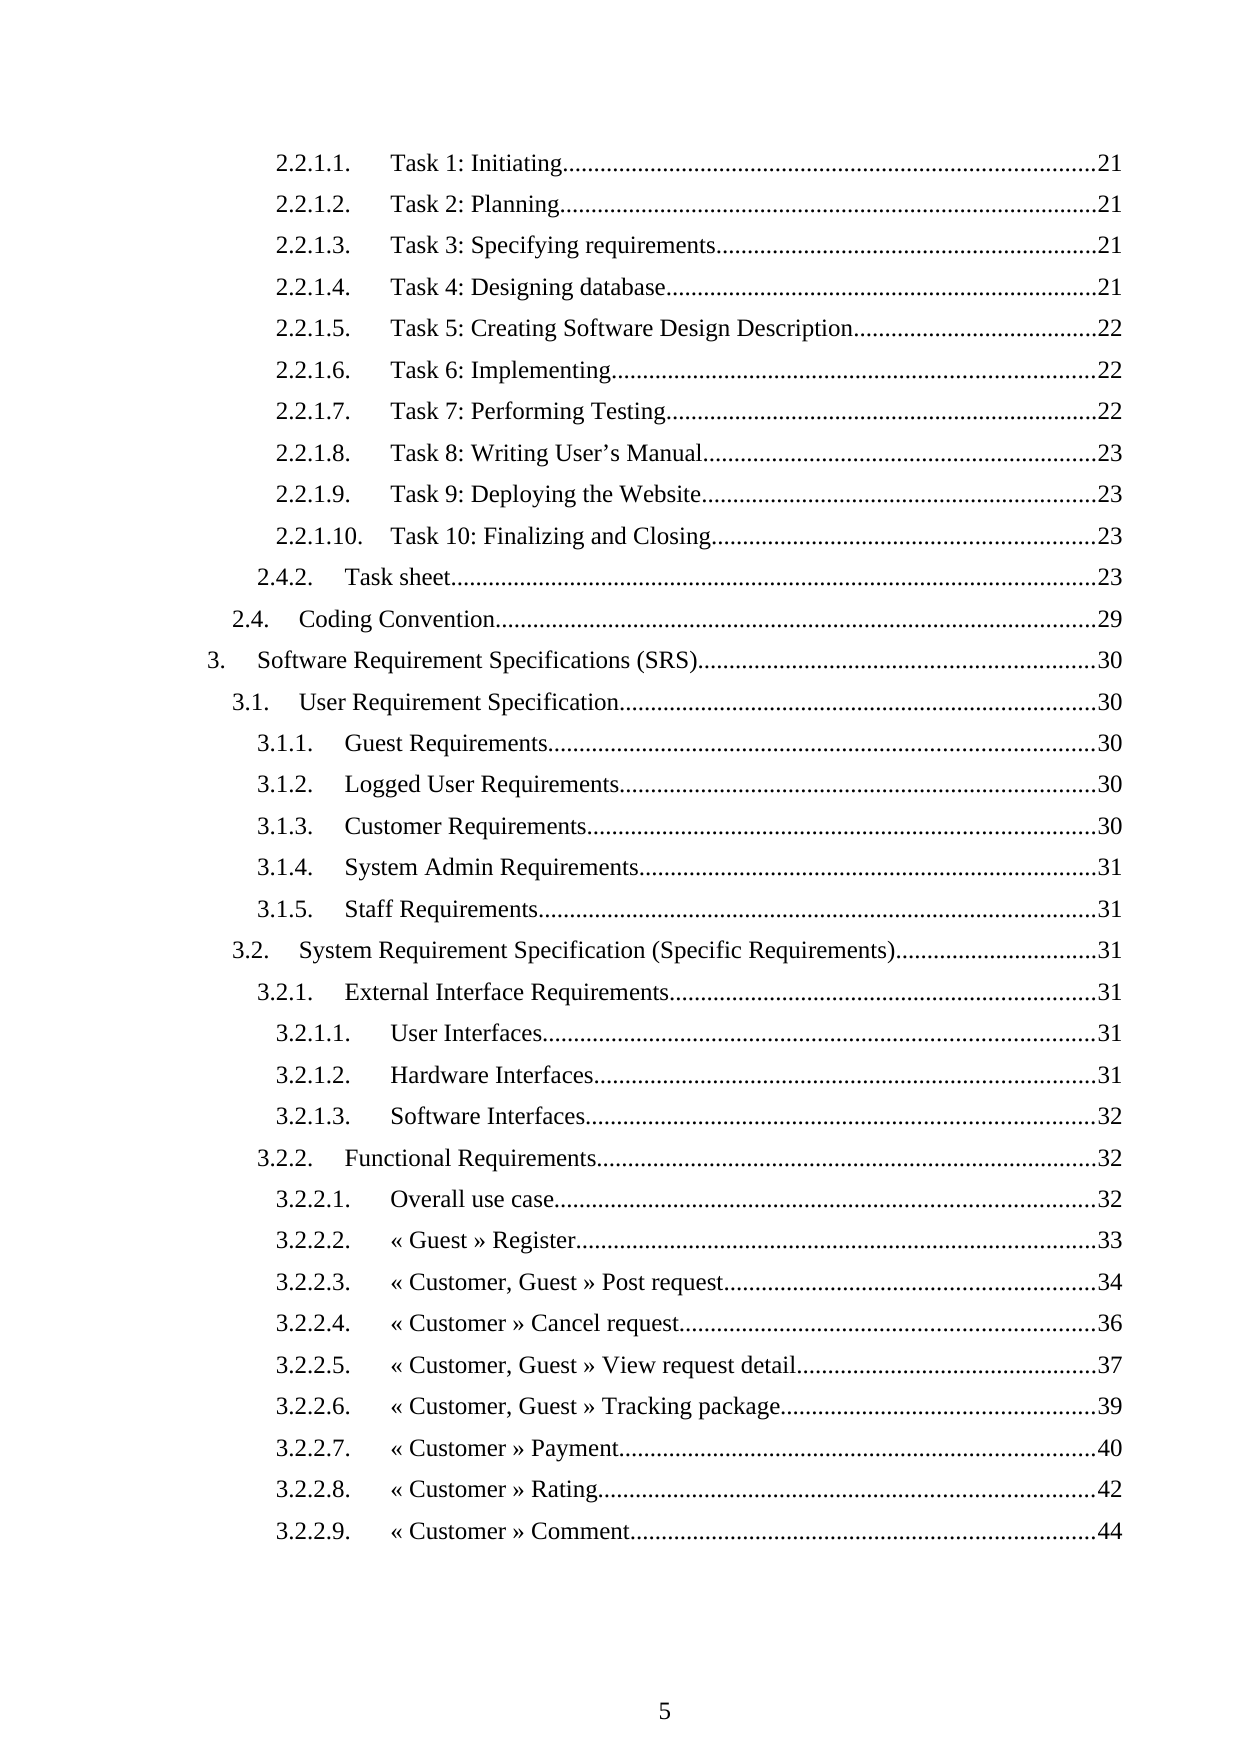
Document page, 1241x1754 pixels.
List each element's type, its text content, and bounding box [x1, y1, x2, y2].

text 2.2.1.10. Task 10: Finalizing and Closing 23 [276, 521, 1122, 549]
text 2.2.1.3. Task 3: Specifying requirements 21 [276, 231, 1122, 259]
text 3.2.1.1. User Interfaces 31 [276, 1018, 1122, 1047]
text 3.2.2.5. « Customer, Guest » View request detail 37 [276, 1350, 1122, 1379]
text 3.2.1. External Interface Requirements 31 [257, 977, 1122, 1006]
text 3.2.2. Functional Requirements 32 [257, 1143, 1122, 1171]
text 3.1. User Requirement Specification 30 [232, 687, 1122, 715]
text 3.2.2.3. « Customer, Guest » Post request 34 [276, 1267, 1122, 1296]
text 3.2.1.3. Software Interfaces 32 [276, 1101, 1122, 1130]
text 3.2.2.9. « Customer » Comment 44 [276, 1516, 1122, 1544]
text 3.1.1. Guest Requirements 30 [257, 728, 1122, 757]
text 3.2.2.4. « Customer » Cancel request 36 [276, 1308, 1122, 1337]
text 3.2.1.2. Hardware Interfaces 31 [276, 1060, 1122, 1088]
text 3. Software Requirement Specifications (SRS) 30 [207, 645, 1122, 674]
text 3.2.2.6. « Customer, Guest » Tracking package 39 [276, 1391, 1122, 1420]
text 3.2.2.2. « Guest » Register 33 [276, 1226, 1122, 1254]
text 3.2.2.1. Overall use case 32 [276, 1184, 1122, 1213]
text 3.1.4. System Admin Requirements 31 [257, 852, 1122, 881]
text 2.2.1.1. Task 1: Initiating 21 [276, 148, 1122, 176]
text 3.1.3. Customer Requirements 30 [257, 811, 1122, 840]
text 2.2.1.8. Task 8: Writing User’s Manual 23 [276, 438, 1122, 467]
text 2.2.1.5. Task 5: Creating Software Design Description 22 [276, 313, 1122, 342]
text 2.2.1.9. Task 9: Deploying the Website 23 [276, 479, 1122, 508]
text 3.2.2.7. « Customer » Payment 40 [276, 1433, 1122, 1462]
text 2.4.2. Task sheet 23 [257, 562, 1122, 591]
text 3.2.2.8. « Customer » Rating 42 [276, 1474, 1122, 1503]
text 3.1.5. Staff Requirements 31 [257, 894, 1122, 923]
text 3.2. System Requirement Specification (Specific Requirements) 31 [232, 935, 1122, 964]
text 2.2.1.6. Task 6: Implementing 22 [276, 355, 1122, 384]
text 2.2.1.7. Task 7: Performing Testing 22 [276, 396, 1122, 425]
text 2.2.1.2. Task 2: Planning 21 [276, 189, 1122, 218]
text 2.4. Coding Convention 29 [232, 604, 1122, 632]
text 3.1.2. Logged User Requirements 30 [257, 769, 1122, 798]
text 2.2.1.4. Task 4: Designing database 21 [276, 272, 1122, 301]
